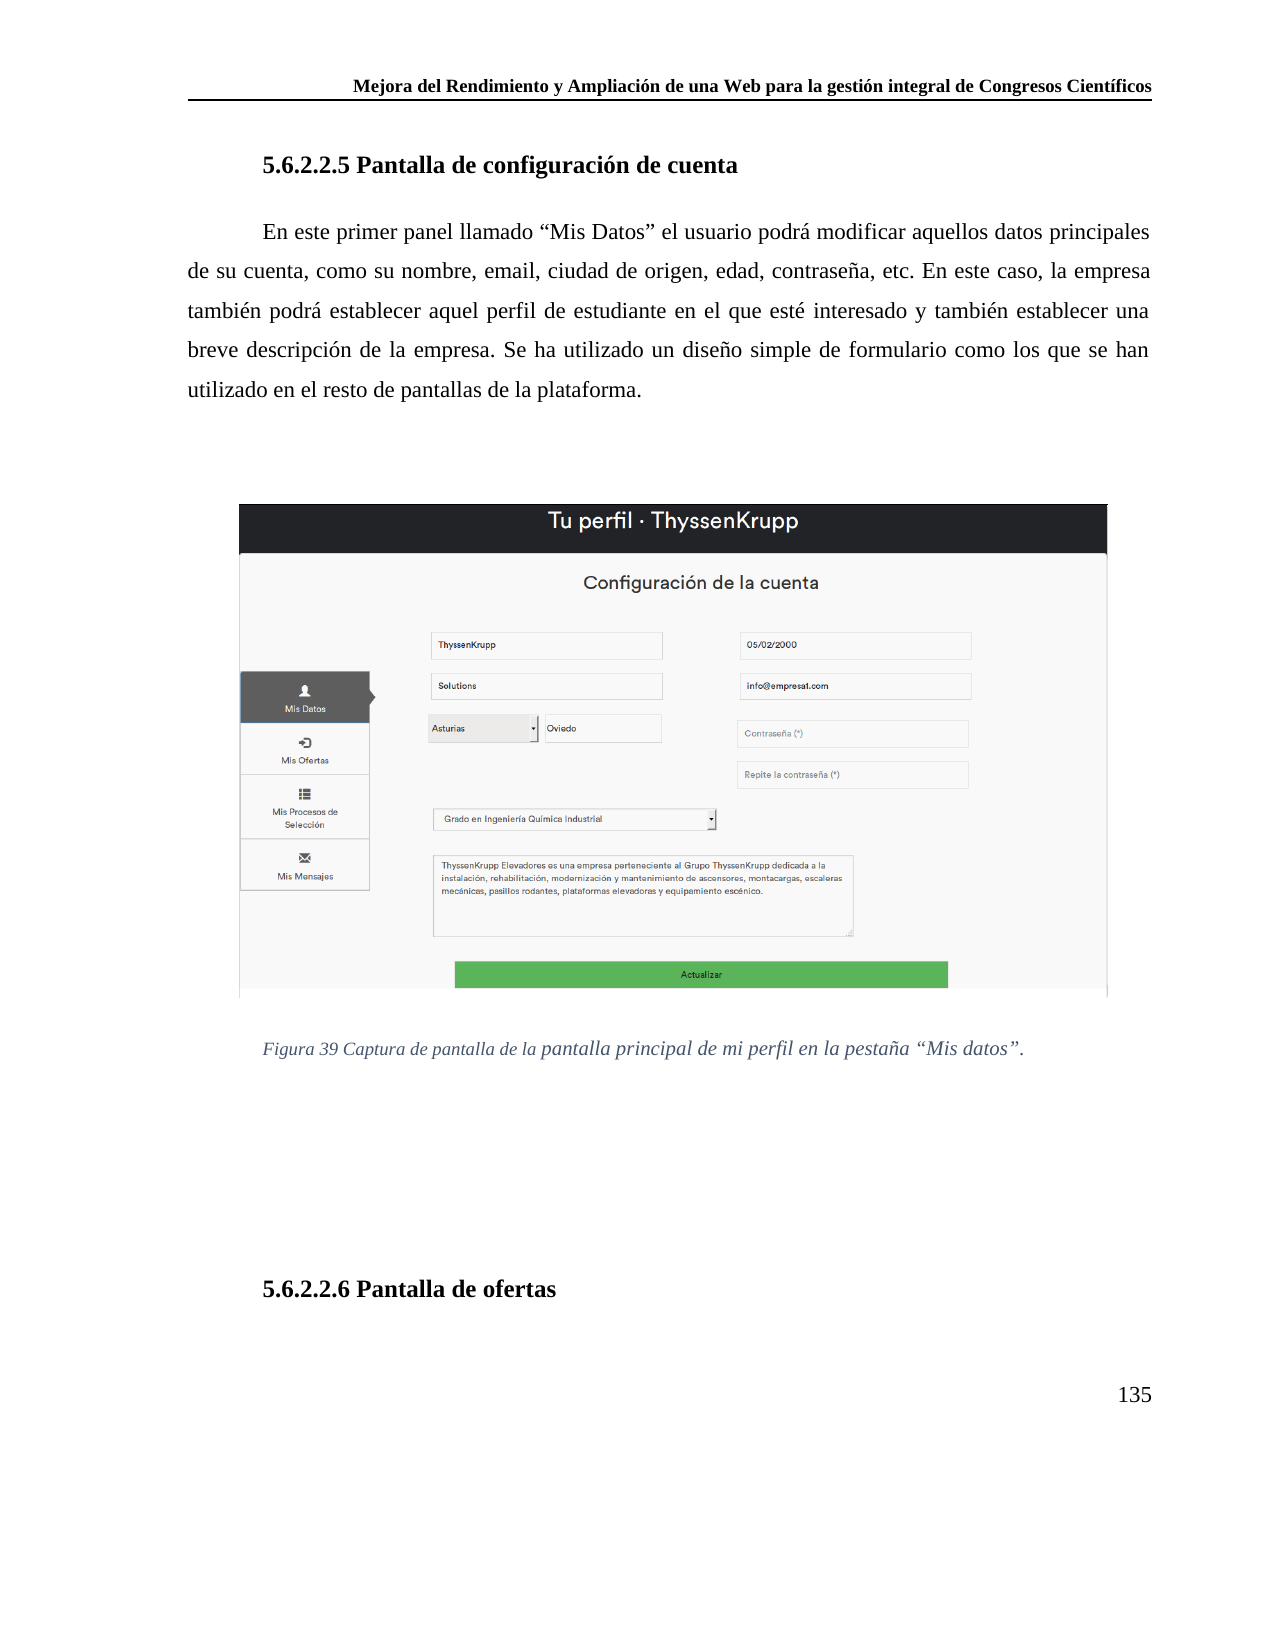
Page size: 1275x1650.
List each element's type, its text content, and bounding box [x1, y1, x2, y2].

text En este primer panel llamado “Mis Datos” el usuario podrá modificar aquellos datos principales de su cuenta, como su nombre, email, ciudad de origen, edad, contraseña, etc. En este caso, la empresa también podrá establecer aquel perfil de estudiante en el que esté interesado y también establecer una breve descripción de la empresa. Se ha utilizado un diseño simple de formulario como los que se han utilizado en el resto de pantallas de la plataforma. [187, 218, 1152, 402]
subtitle 5.6.2.2.5 Pantalla de configuración de cuenta [187, 150, 1152, 179]
picture [239, 504, 1108, 998]
subtitle 5.6.2.2.6 Pantalla de ofertas [187, 1274, 1152, 1303]
